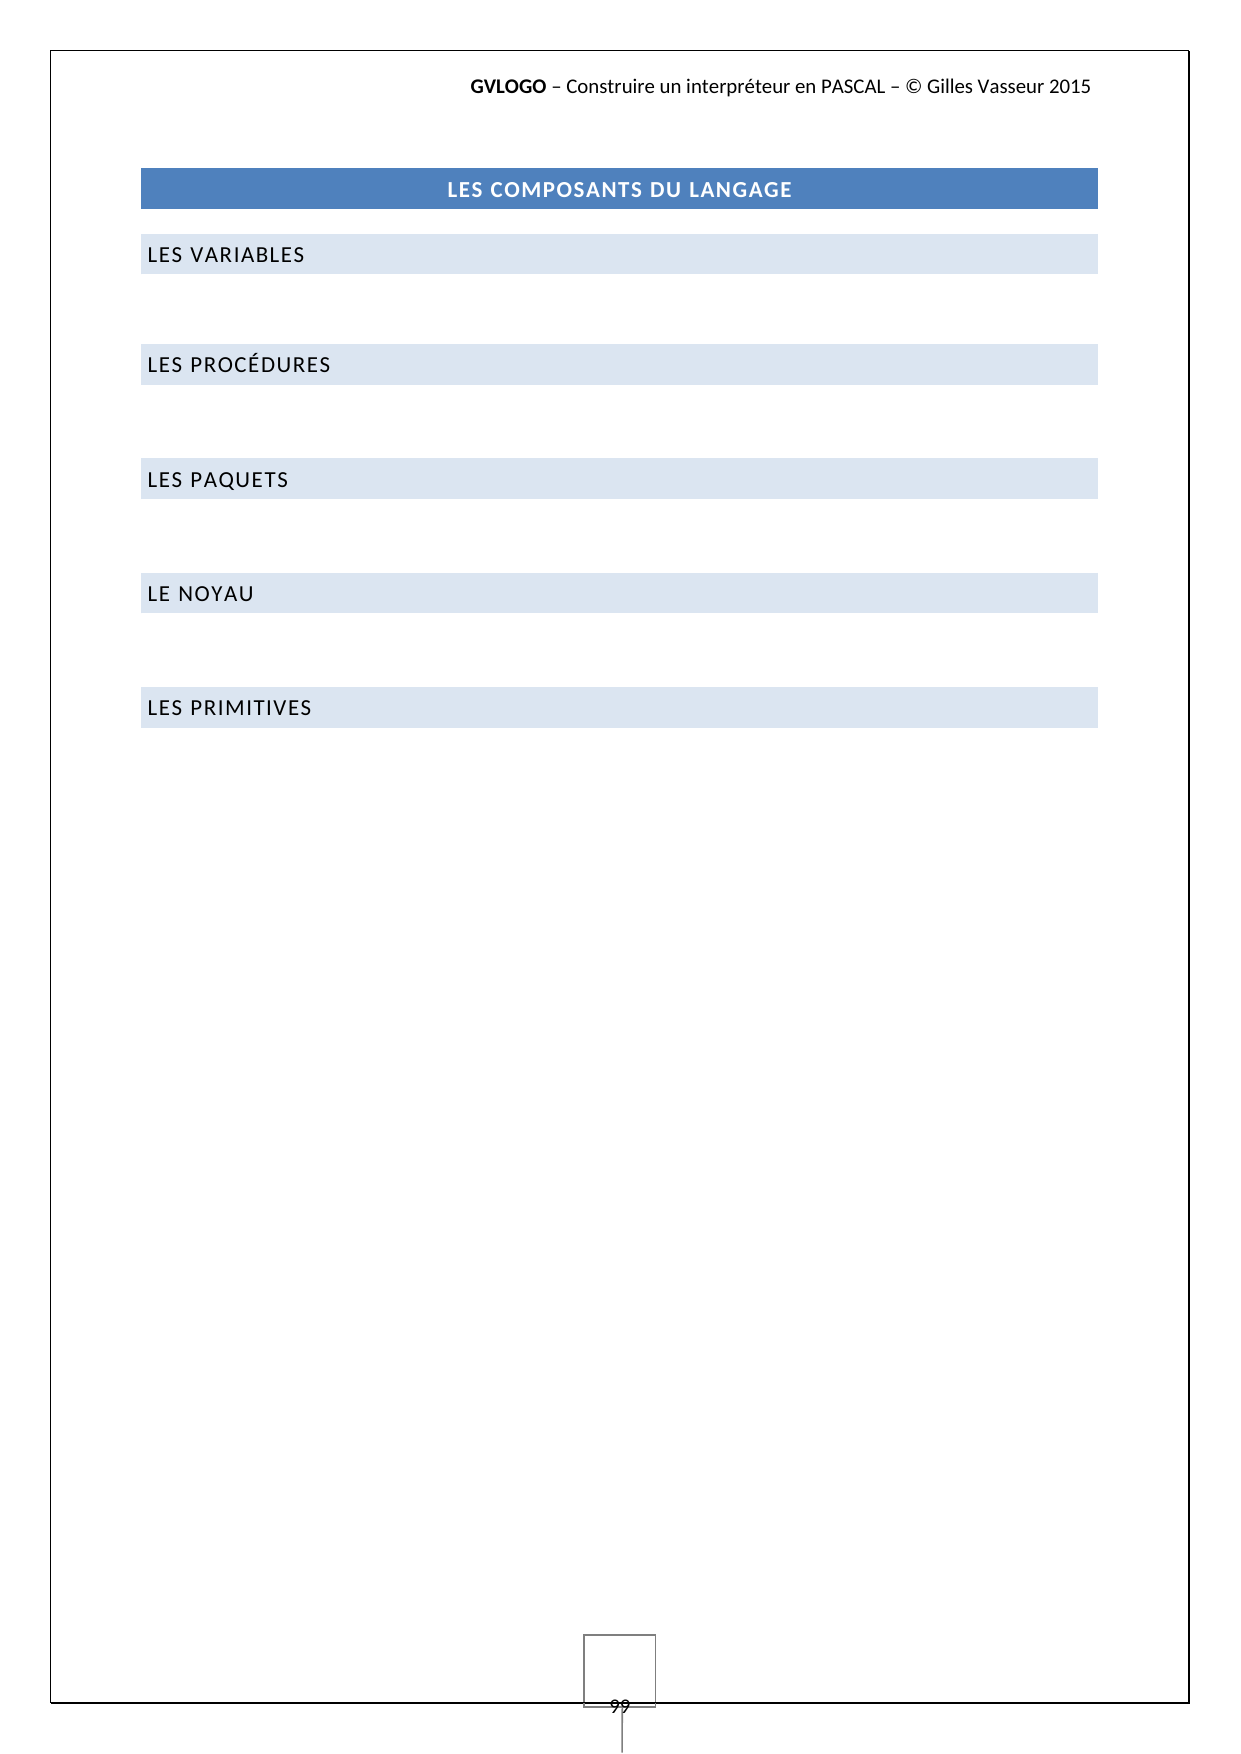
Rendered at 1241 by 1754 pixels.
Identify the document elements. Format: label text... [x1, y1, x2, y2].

subtitle Les primitives [148, 694, 1092, 722]
subtitle Le noyau [148, 579, 1092, 607]
subtitle Les composants du langage [148, 175, 1092, 203]
subtitle Les paquets [148, 465, 1092, 493]
subtitle Les variables [148, 240, 1092, 268]
subtitle Les procédures [148, 350, 1092, 378]
